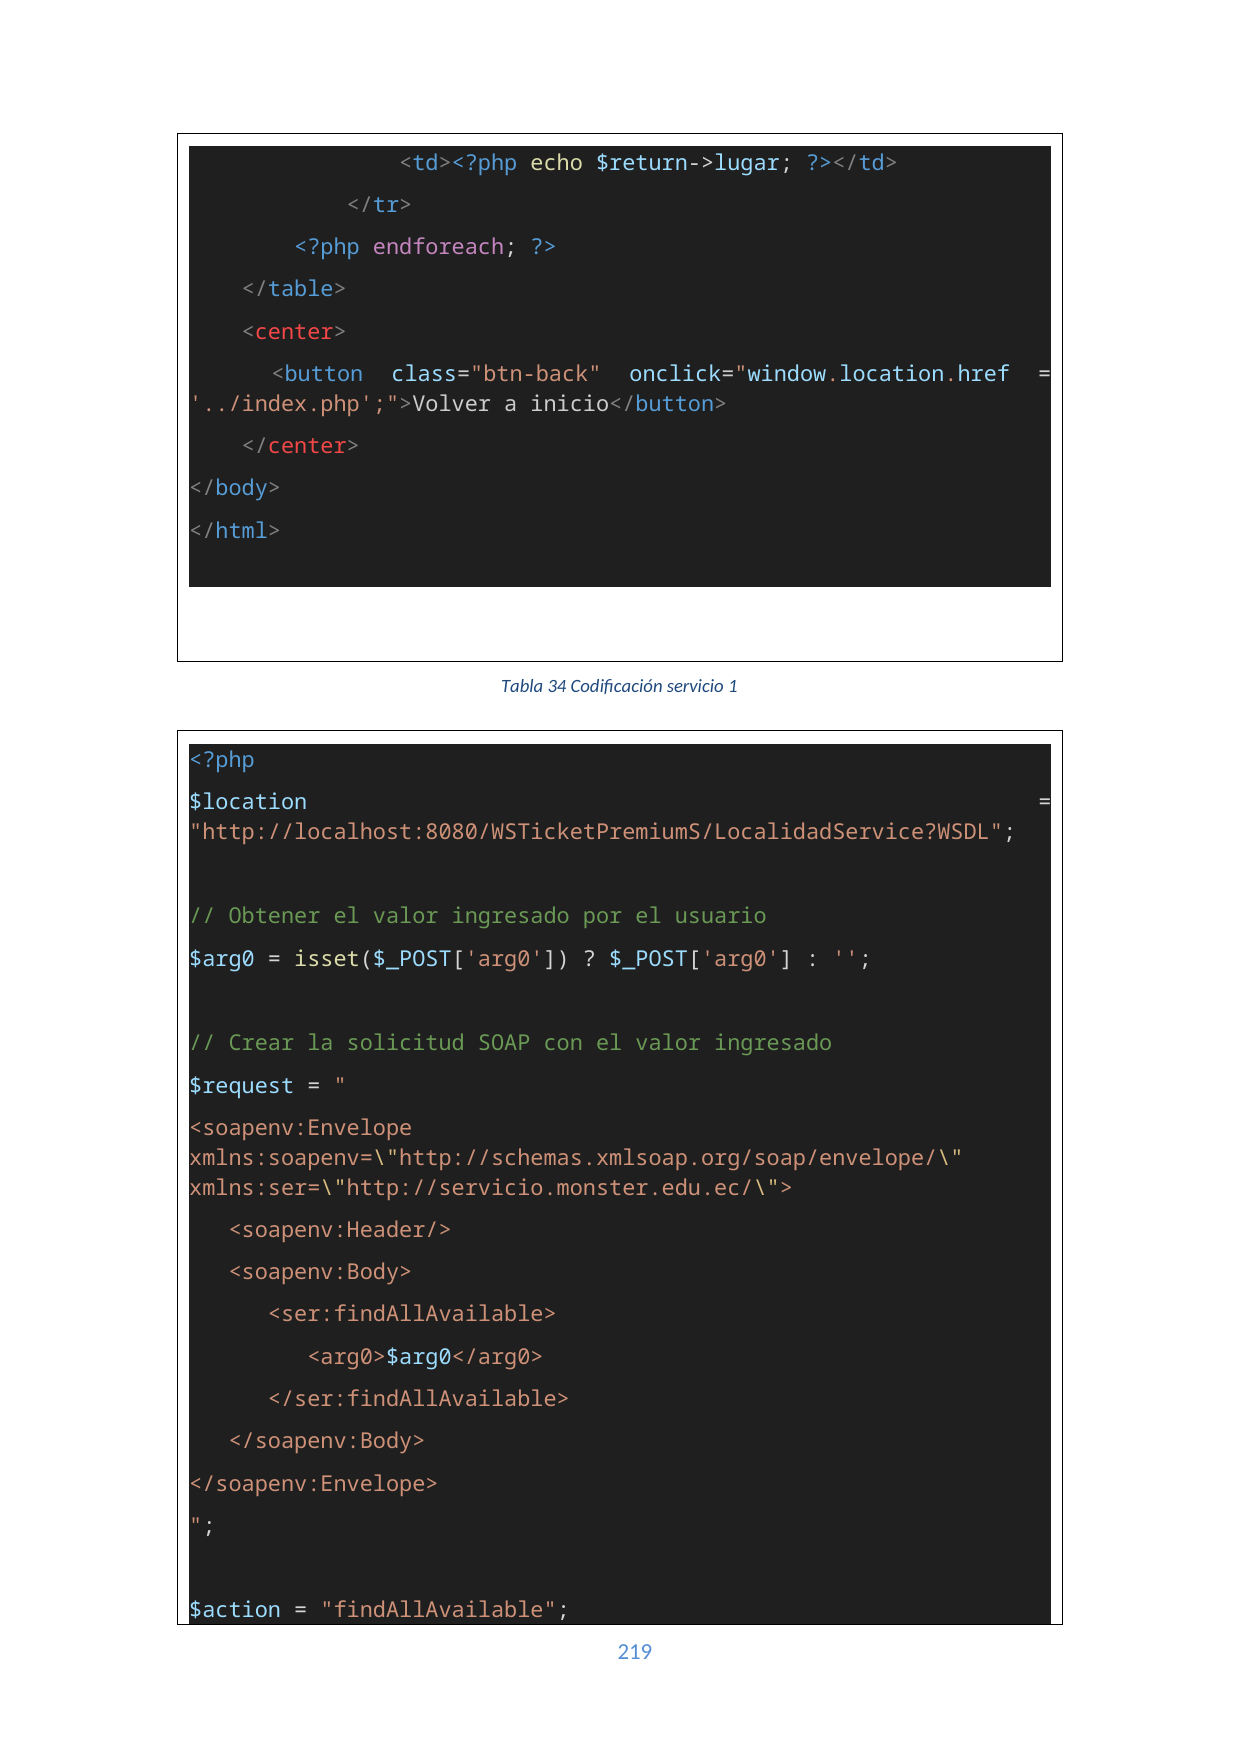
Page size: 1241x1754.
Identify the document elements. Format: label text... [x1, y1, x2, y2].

text Tabla 34 Codificación servicio 1 [177, 674, 1063, 697]
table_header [178, 134, 1062, 661]
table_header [178, 731, 1062, 1624]
